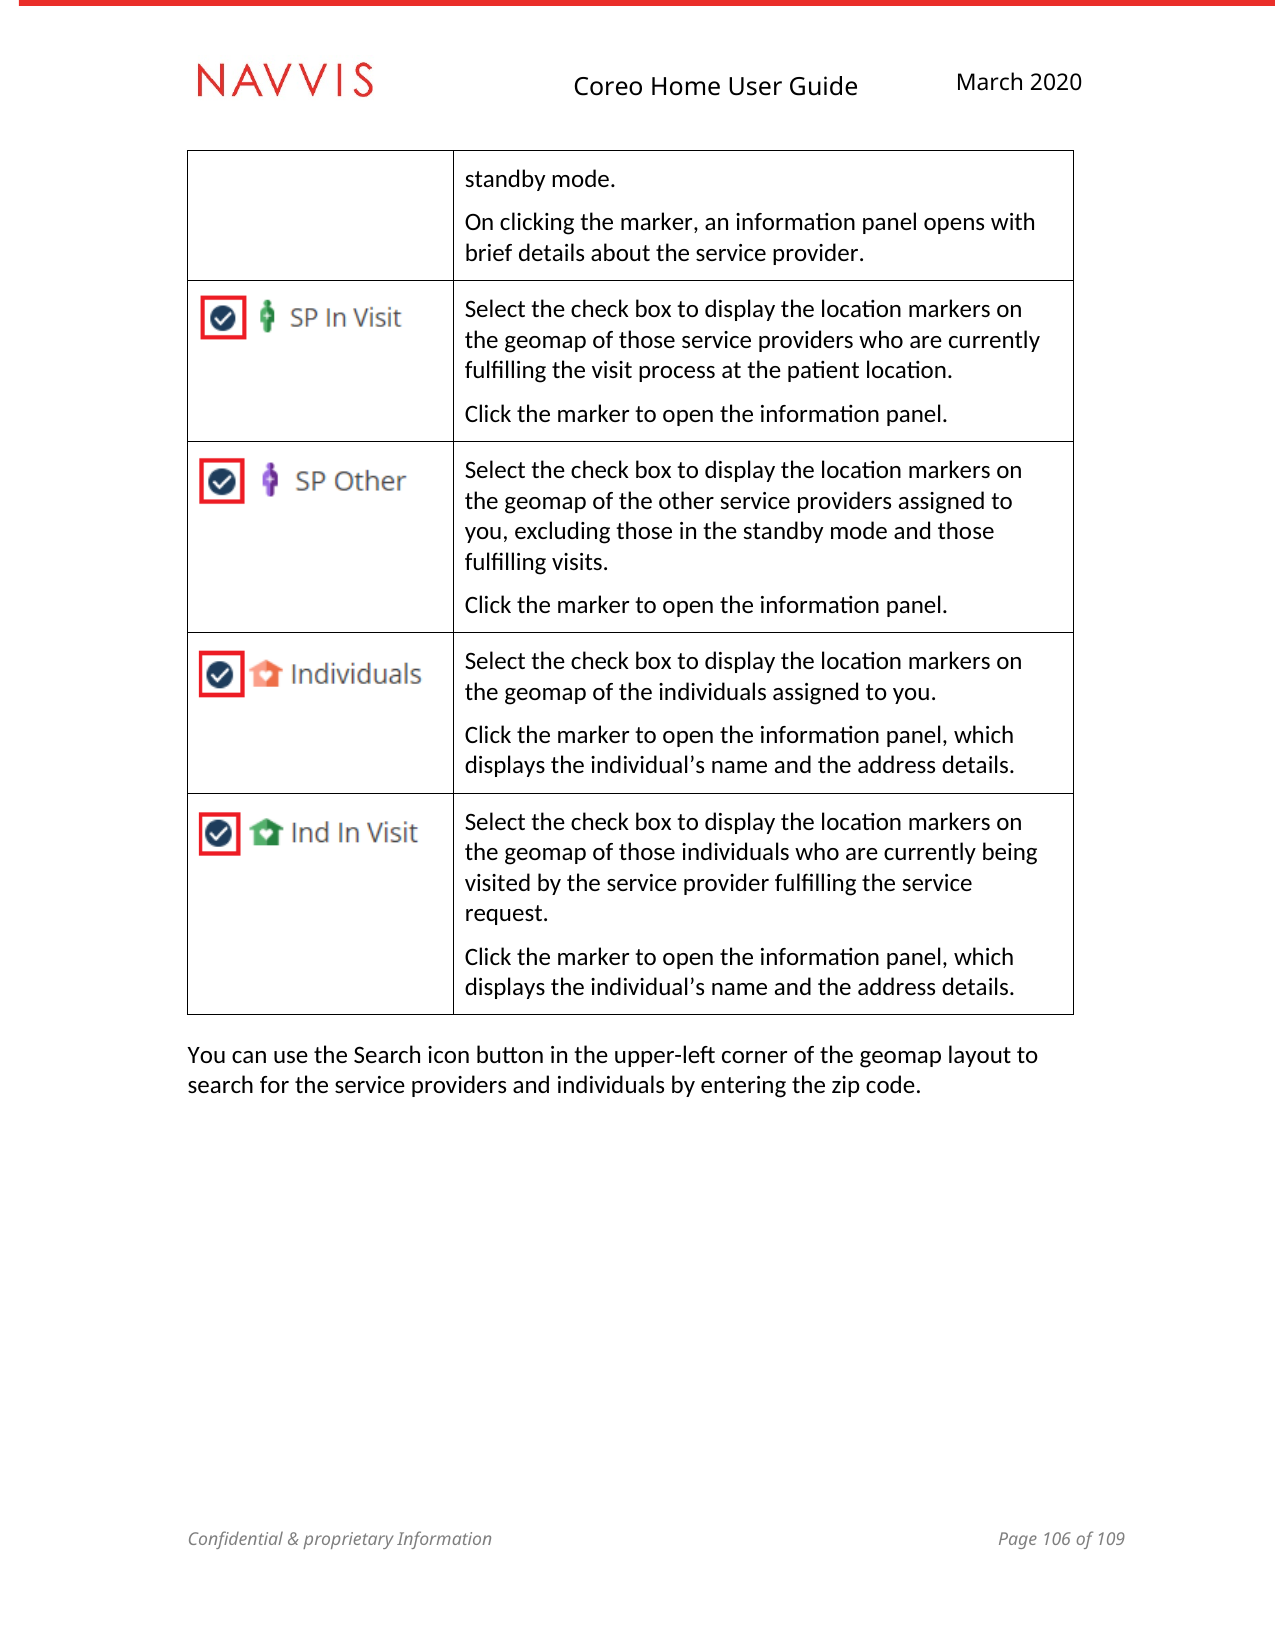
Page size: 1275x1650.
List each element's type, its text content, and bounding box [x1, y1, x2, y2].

text You can use the Search icon button in the upper-left corner of the geomap layout to search for the service providers and individuals by entering the zip code. [187, 1039, 1087, 1100]
table_cell [188, 794, 453, 1014]
table_cell [188, 442, 453, 632]
picture [198, 454, 417, 507]
table_cell Select the check box to display the location markers on the geomap of those individuals who are currently being visited by the service provider fulfilling the service request. Click the marker to open the information panel, which displays the individual’s name and the address details. [454, 794, 1073, 1014]
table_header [454, 151, 1073, 280]
table_cell Select the check box to display the location markers on the geomap of the individuals assigned to you. Click the marker to open the information panel, which displays the individual’s name and the address details. [454, 633, 1073, 792]
table_cell Select the check box to display the location markers on the geomap of the other service providers assigned to you, excluding those in the standby mode and those fulfilling visits. Click the marker to open the information panel. [454, 442, 1073, 632]
table_cell Select the check box to display the location markers on the geomap of those service providers who are currently fulfilling the visit process at the patient location. Click the marker to open the information panel. [454, 281, 1073, 441]
picture [198, 645, 436, 705]
table_cell [188, 281, 453, 441]
picture [187, 55, 383, 104]
picture [198, 806, 428, 862]
picture [198, 293, 415, 341]
table_header [188, 151, 453, 280]
table_cell [188, 633, 453, 792]
